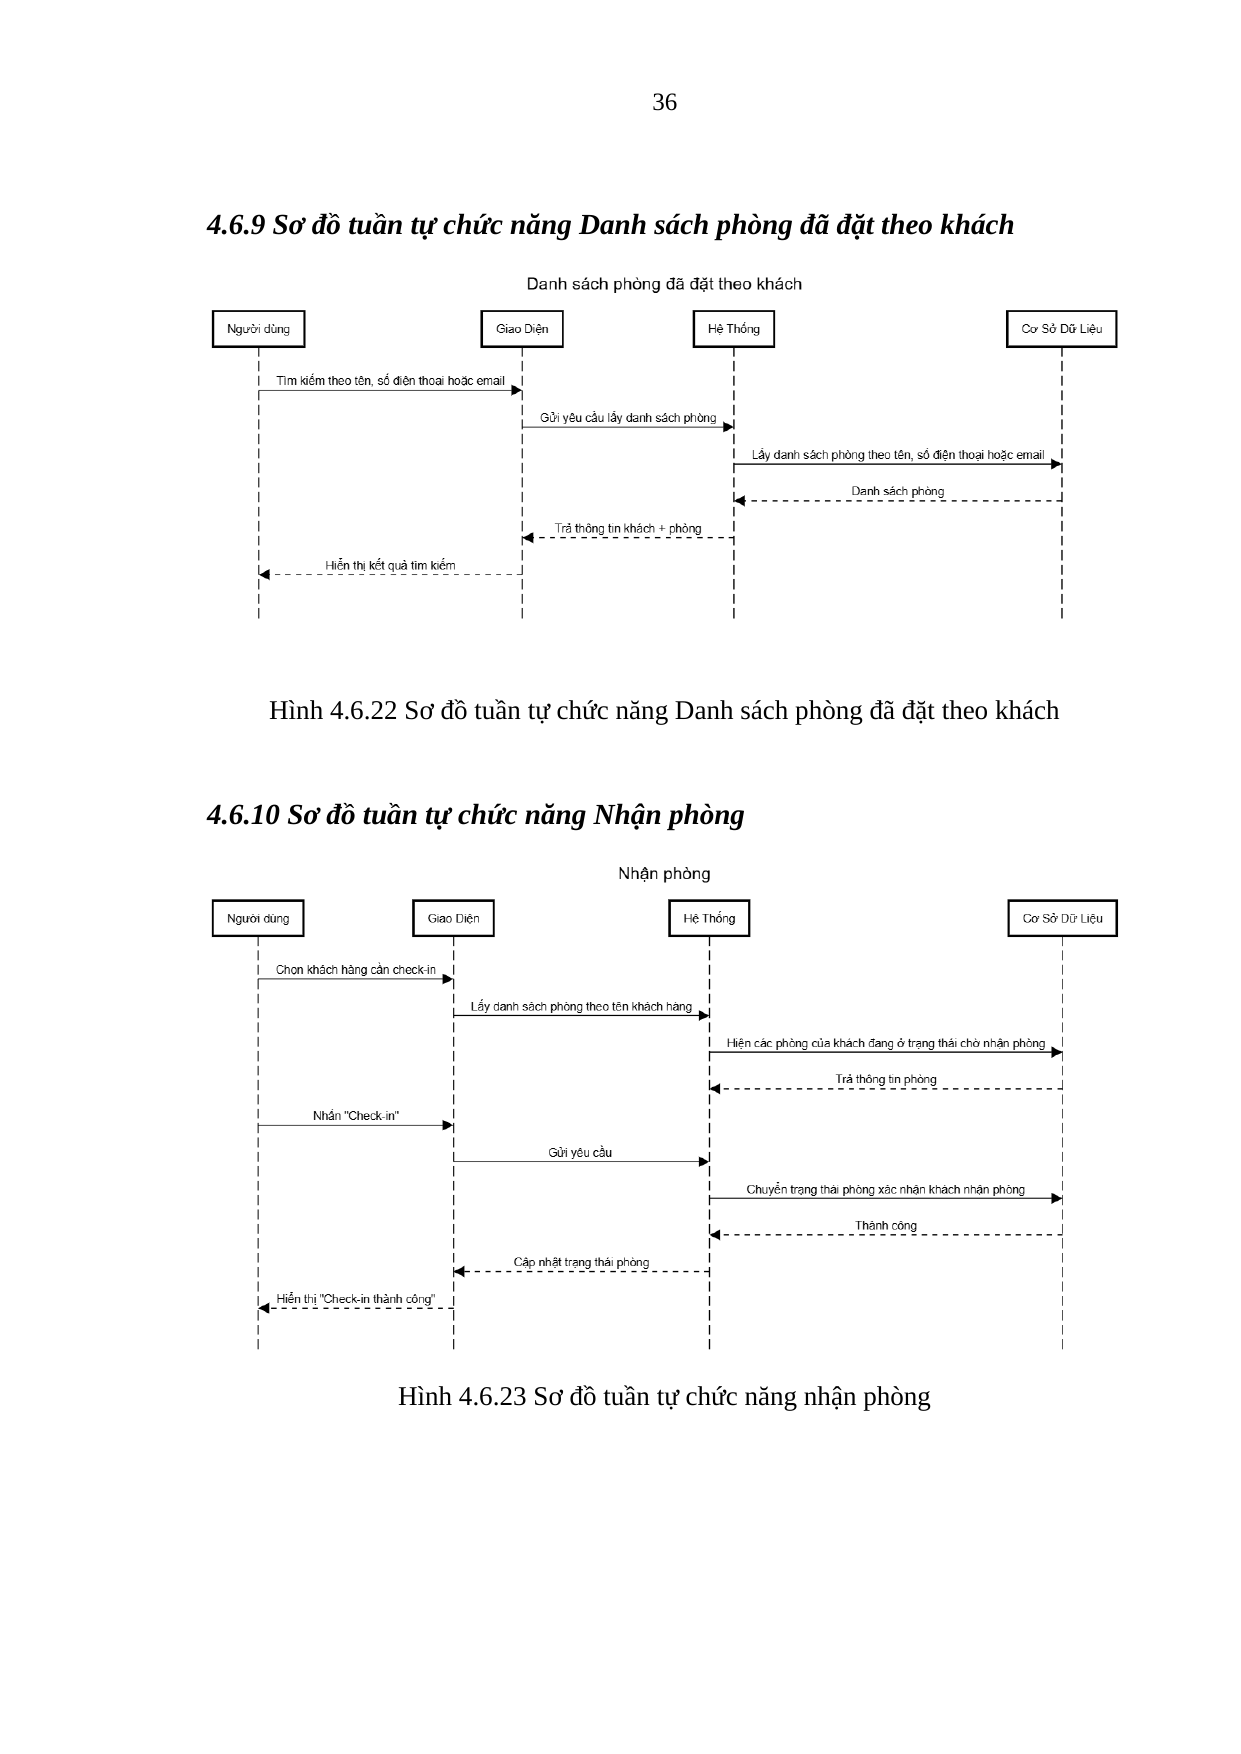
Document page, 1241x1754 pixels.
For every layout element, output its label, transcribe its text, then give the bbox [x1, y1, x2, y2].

subtitle Sơ đồ tuần tự chức năng Nhận phòng [207, 797, 1122, 831]
picture [206, 269, 1122, 620]
subtitle Sơ đồ tuần tự chức năng Danh sách phòng đã đặt theo khách [207, 207, 1122, 240]
picture [206, 860, 1122, 1353]
